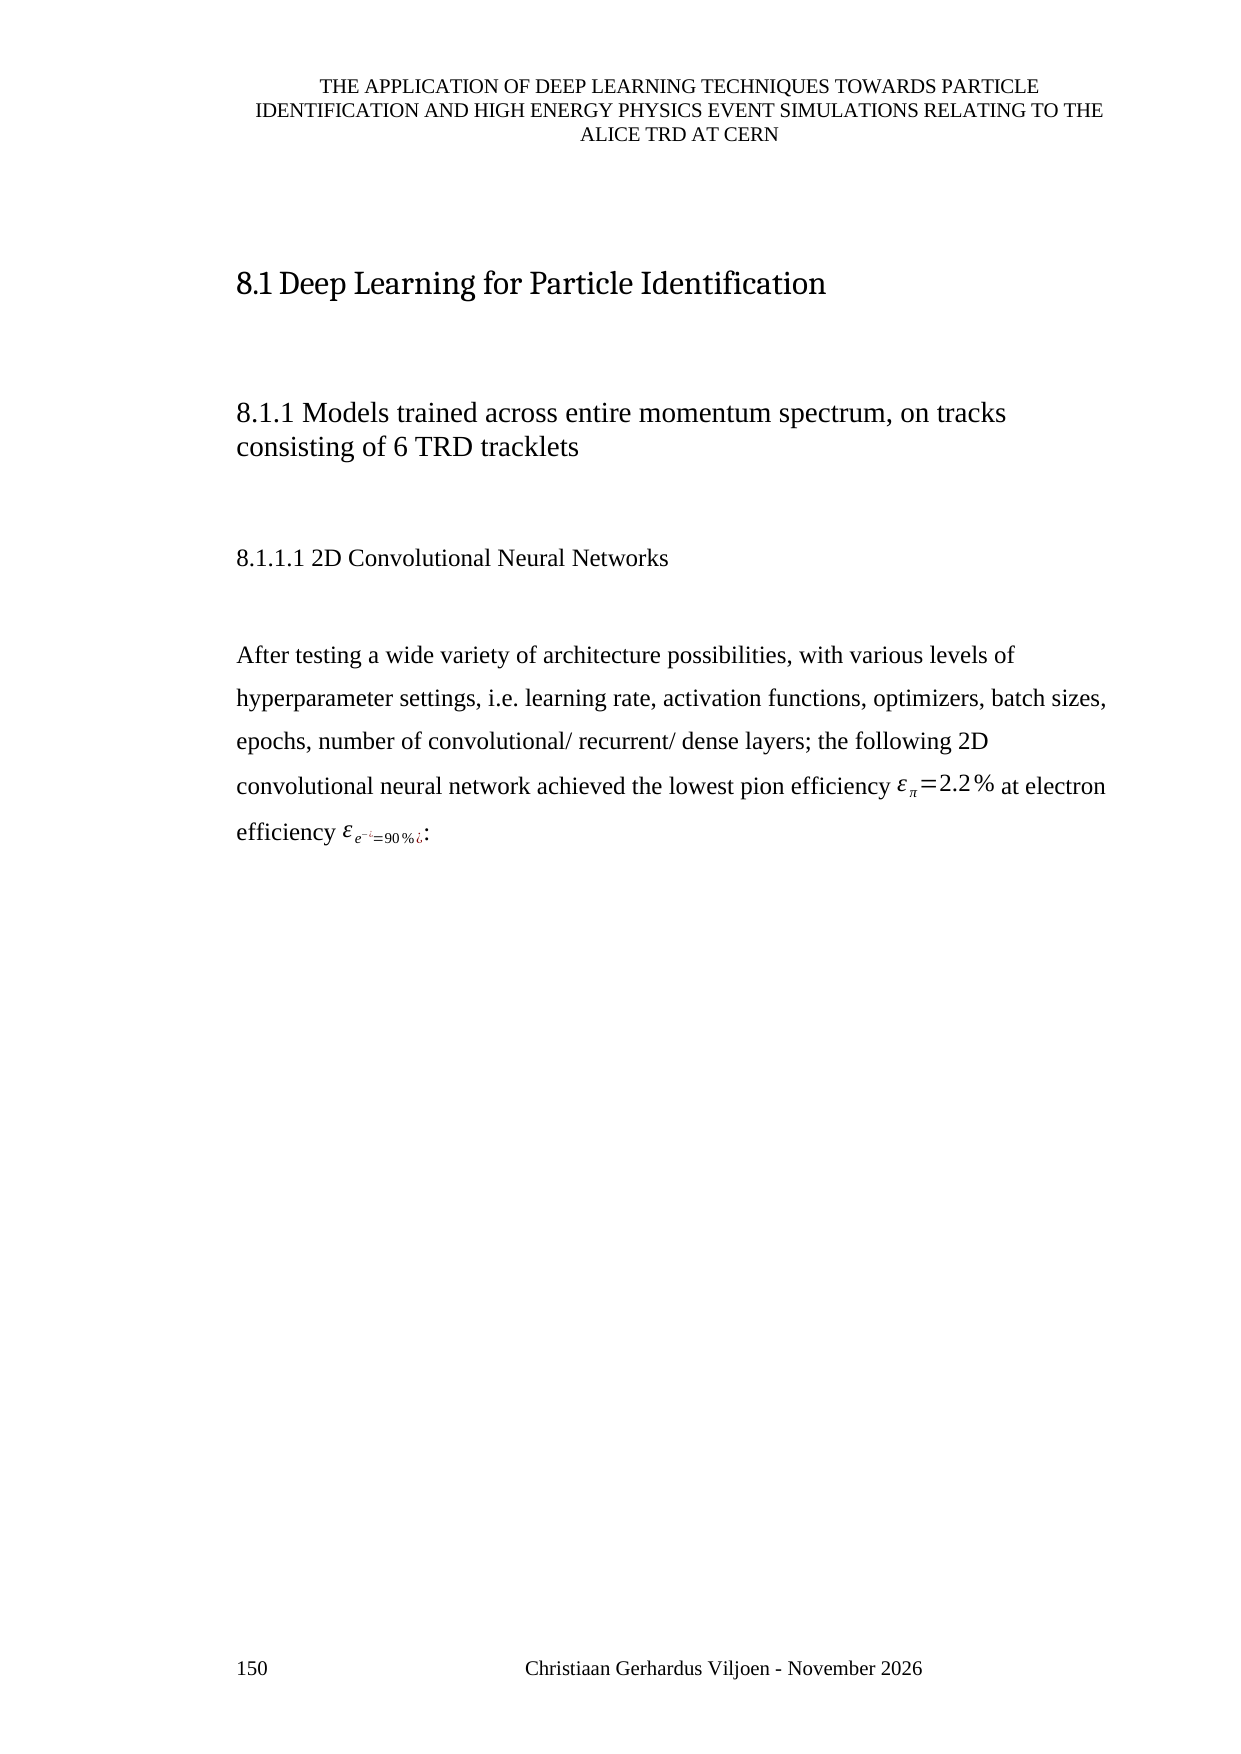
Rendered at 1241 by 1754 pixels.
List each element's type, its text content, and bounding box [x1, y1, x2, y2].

subtitle Deep Learning for Particle Identification [236, 264, 1122, 302]
subtitle 2D Convolutional Neural Networks [236, 543, 1122, 572]
text After testing a wide variety of architecture possibilities, with various levels of hyperparameter settings, i.e. learning rate, activation functions, optimizers, batch sizes, epochs, number of convolutional/ recurrent/ dense layers; the following 2D convolutional neural network achieved the lowest pion efficiency at electron efficiency : [236, 640, 1122, 847]
subtitle Models trained across entire momentum spectrum, on tracks consisting of 6 TRD tracklets [236, 396, 1122, 463]
